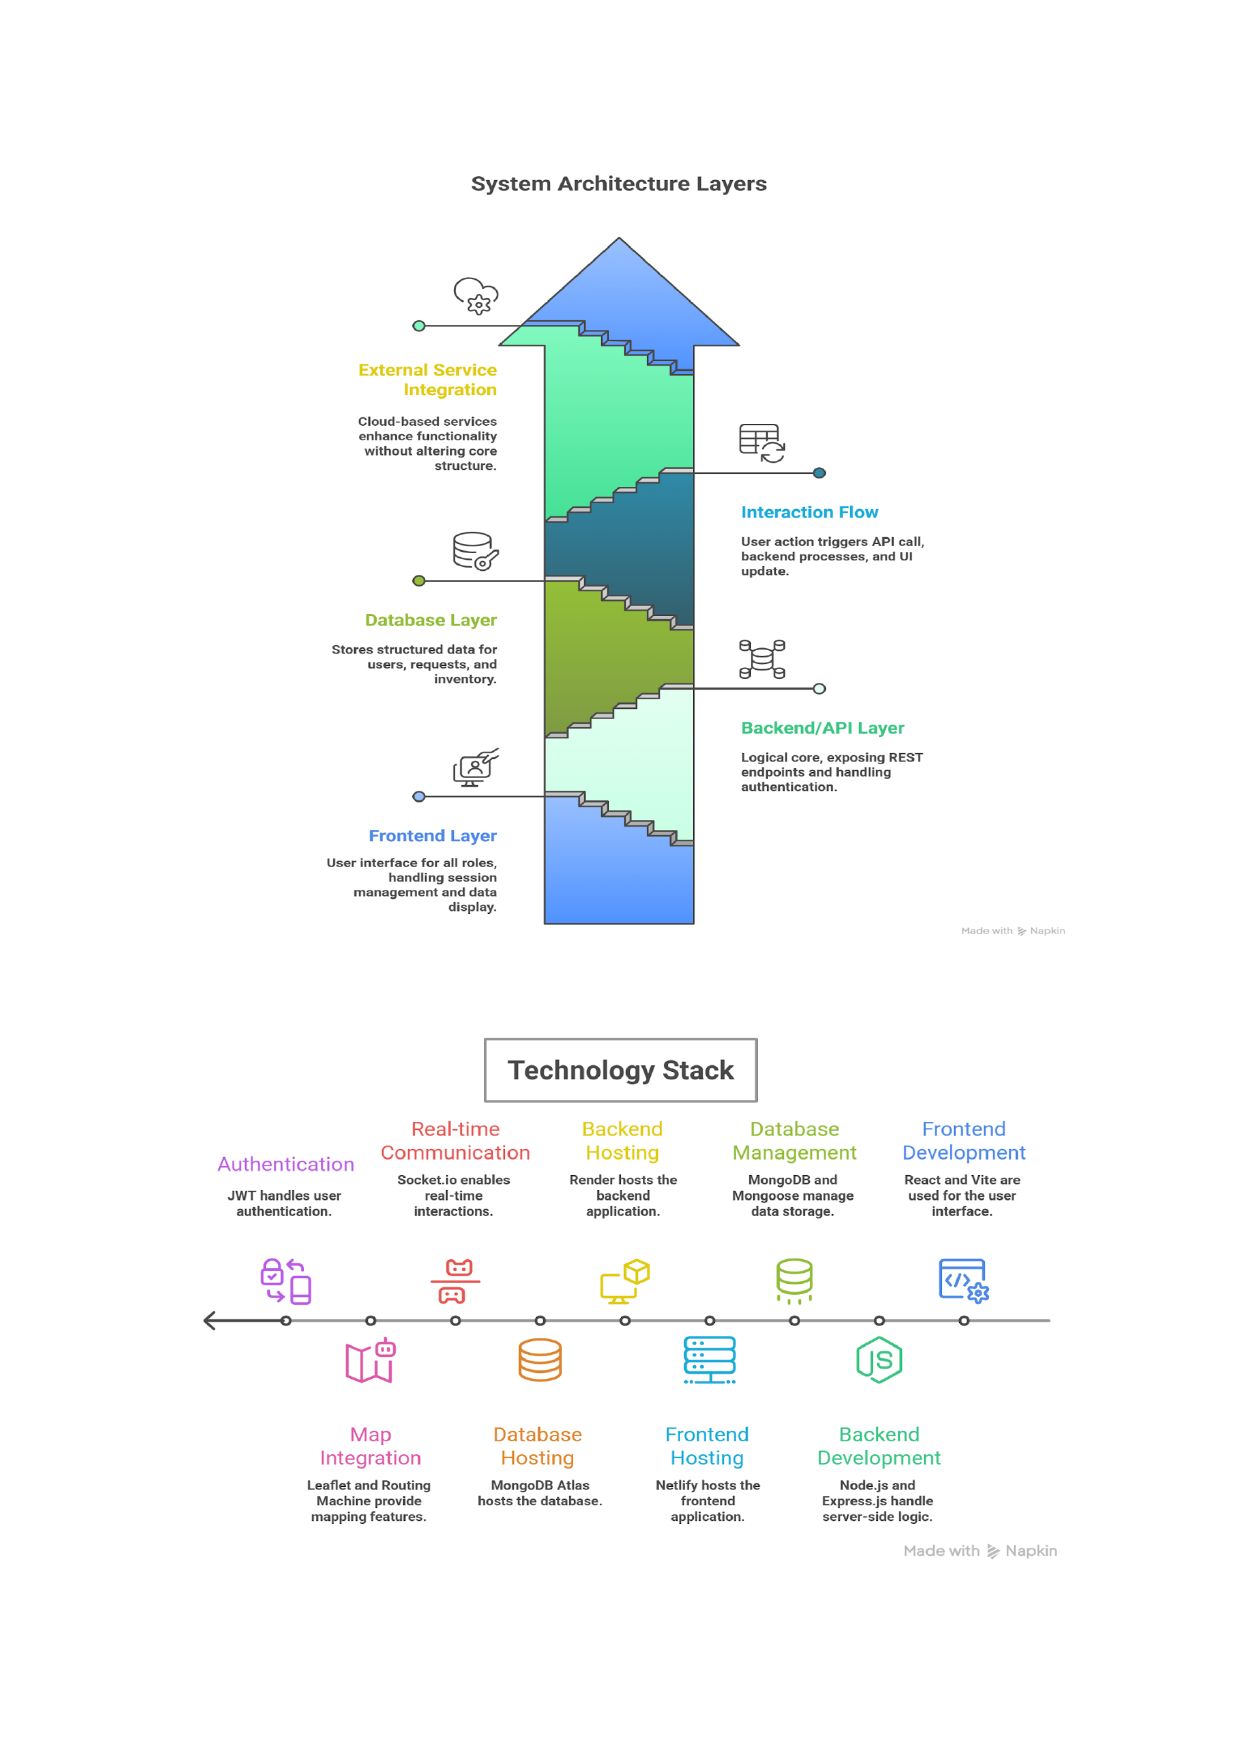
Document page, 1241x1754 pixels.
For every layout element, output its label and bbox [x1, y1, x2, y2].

picture [150, 150, 1088, 953]
picture [150, 971, 1091, 1587]
